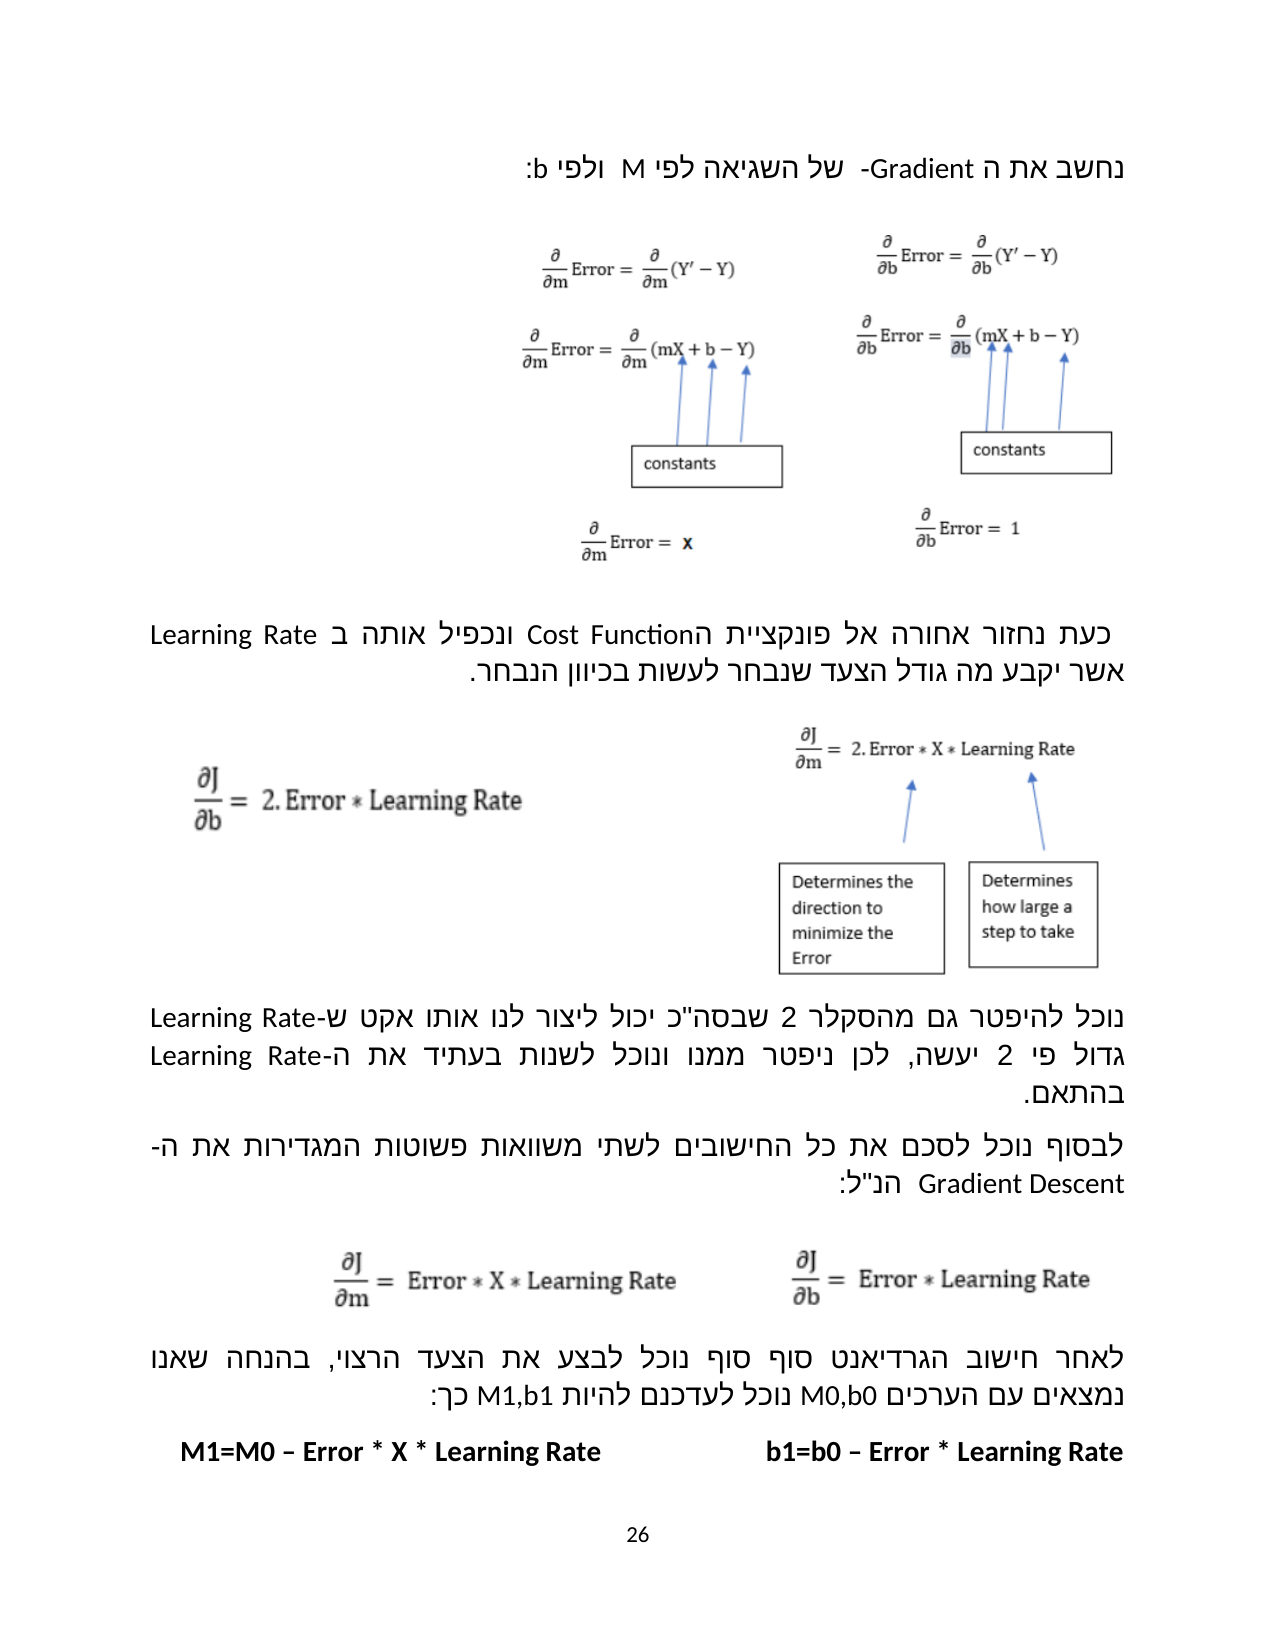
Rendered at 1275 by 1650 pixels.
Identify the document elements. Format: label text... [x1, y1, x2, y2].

picture [505, 205, 1125, 598]
picture [301, 1220, 1125, 1323]
text נוכל להיפטר גם מהסקלר 2 שבסה"כ יכול ליצור לנו אותו אקט ש-Learning Rate גדול פי 2 יעשה, לכן ניפטר ממנו ונוכל לשנות בעתיד את ה-Learning Rate בהתאם. [150, 999, 1125, 1109]
text M1=M0 – Error * X * Learning Rate b1=b0 – Error * Learning Rate [150, 1433, 1125, 1468]
text נחשב את ה Gradient- של השגיאה לפי M ולפי b: [150, 150, 1125, 186]
picture [150, 702, 532, 849]
text כעת נחזור אחורה אל פונקציית הCost Function ונכפיל אותה ב Learning Rate אשר יקבע מה גודל הצעד שנבחר לעשות בכיוון הנבחר. [150, 616, 1125, 688]
text לאחר חישוב הגרדיאנט סוף סוף נוכל לבצע את הצעד הרצוי, בהנחה שאנו נמצאים עם הערכים M0,b0 נוכל לעדכנם להיות M1,b1 כך: [150, 1341, 1125, 1413]
picture [733, 707, 1125, 981]
text לבסוף נוכל לסכם את כל החישובים לשתי משוואות פשוטות המגדירות את ה-Gradient Descent הנ"ל: [150, 1128, 1125, 1201]
